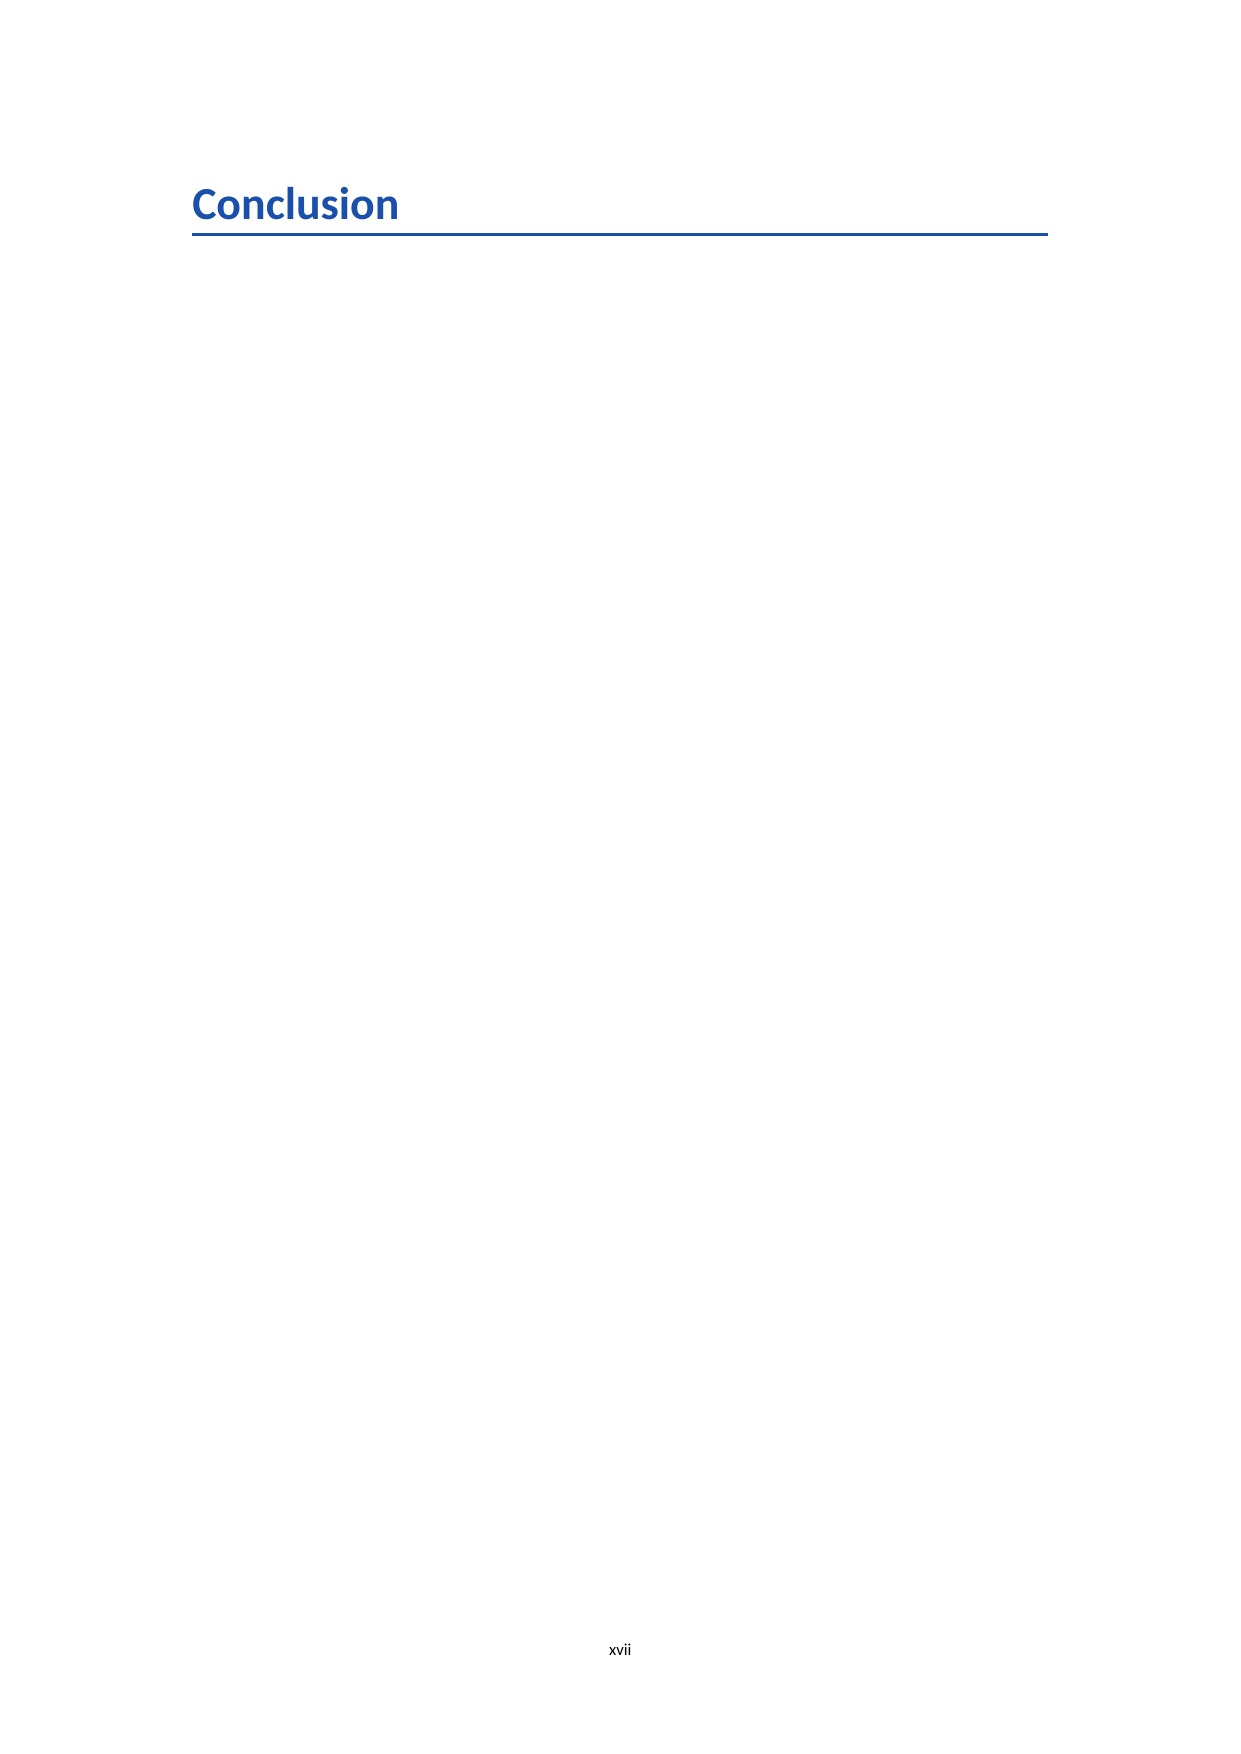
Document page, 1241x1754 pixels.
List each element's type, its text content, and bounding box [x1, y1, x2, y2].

subtitle Conclusion [192, 175, 1048, 233]
